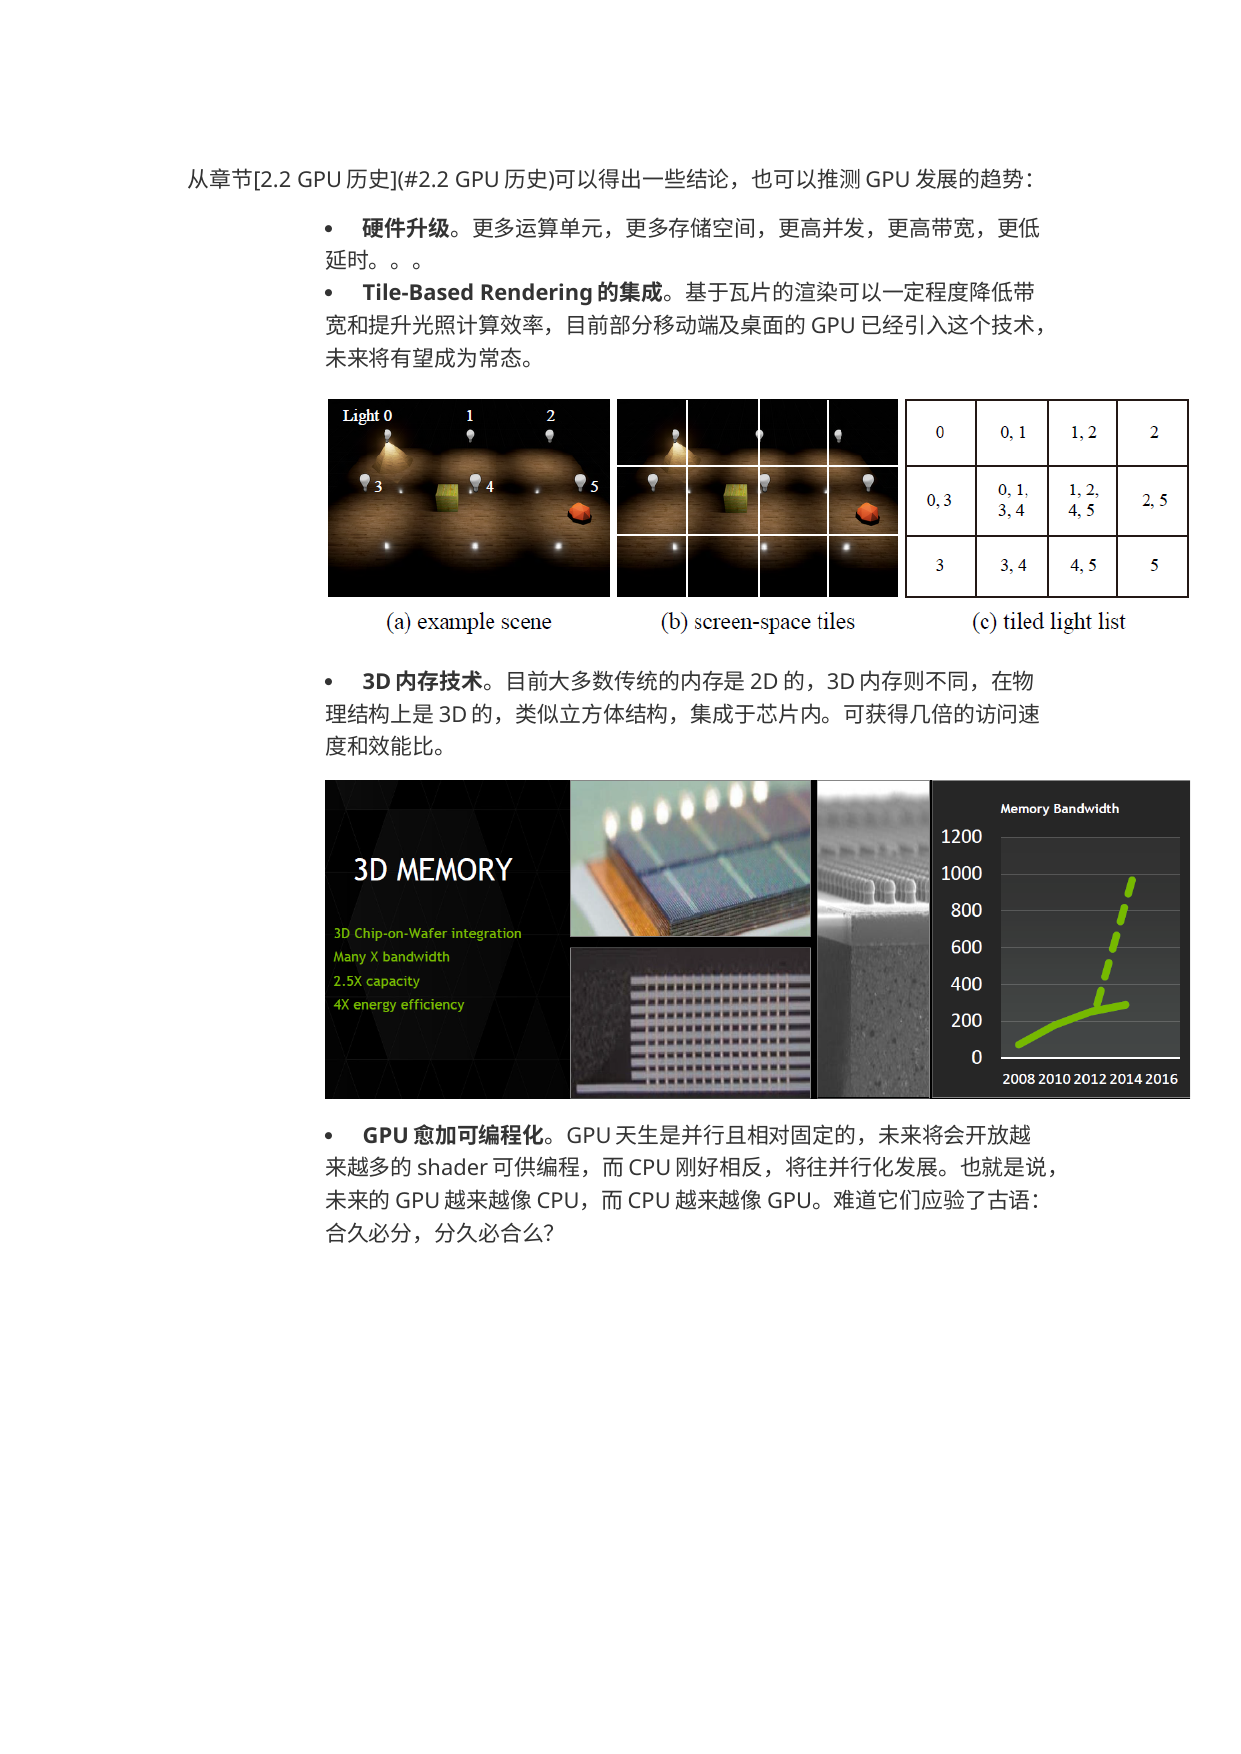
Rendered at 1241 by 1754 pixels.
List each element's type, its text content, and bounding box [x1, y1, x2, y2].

list Tile-Based Rendering的集成。基于瓦片的渲染可以一定程度降低带宽和提升光照计算效率，目前部分移动端及桌面的GPU已经引入这个技术，未来将有望成为常态。 [325, 275, 1053, 373]
list GPU愈加可编程化。GPU天生是并行且相对固定的，未来将会开放越来越多的shader可供编程，而CPU刚好相反，将往并行化发展。也就是说，未来的GPU越来越像CPU，而CPU越来越像GPU。难道它们应验了古语：合久必分，分久必合么？ [325, 1118, 1053, 1248]
list 硬件升级。更多运算单元，更多存储空间，更高并发，更高带宽，更低延时。。。 [325, 210, 1053, 275]
picture [325, 780, 1191, 1099]
text 从章节[2.2 GPU历史](#2.2 GPU历史)可以得出一些结论，也可以推测GPU发展的趋势： [187, 162, 1053, 194]
list 3D内存技术。目前大多数传统的内存是2D的，3D内存则不同，在物理结构上是3D的，类似立方体结构，集成于芯片内。可获得几倍的访问速度和效能比。 [325, 664, 1053, 761]
picture [325, 396, 1191, 640]
